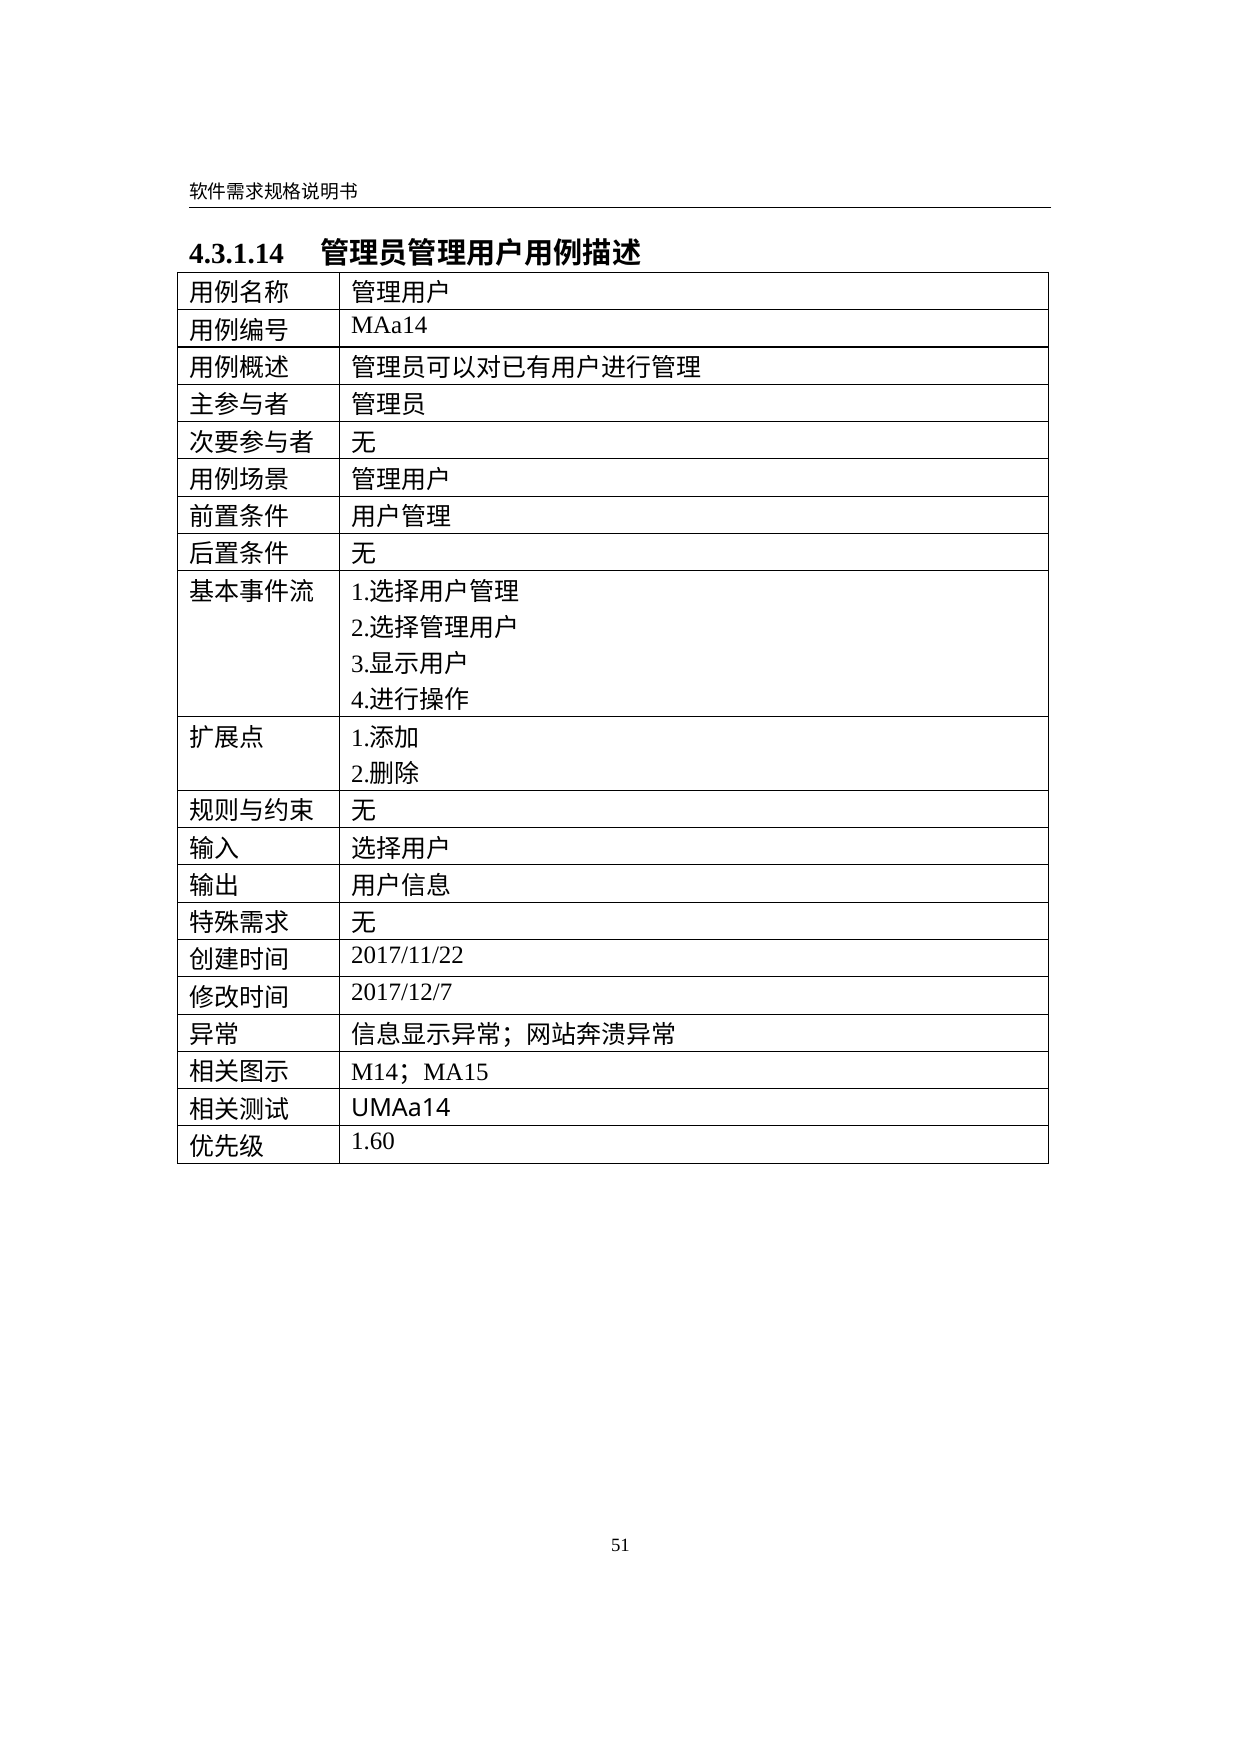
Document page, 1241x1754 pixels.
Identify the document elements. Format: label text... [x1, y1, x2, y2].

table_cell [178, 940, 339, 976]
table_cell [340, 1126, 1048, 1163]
subtitle 管理员管理用户用例描述 [189, 229, 1051, 272]
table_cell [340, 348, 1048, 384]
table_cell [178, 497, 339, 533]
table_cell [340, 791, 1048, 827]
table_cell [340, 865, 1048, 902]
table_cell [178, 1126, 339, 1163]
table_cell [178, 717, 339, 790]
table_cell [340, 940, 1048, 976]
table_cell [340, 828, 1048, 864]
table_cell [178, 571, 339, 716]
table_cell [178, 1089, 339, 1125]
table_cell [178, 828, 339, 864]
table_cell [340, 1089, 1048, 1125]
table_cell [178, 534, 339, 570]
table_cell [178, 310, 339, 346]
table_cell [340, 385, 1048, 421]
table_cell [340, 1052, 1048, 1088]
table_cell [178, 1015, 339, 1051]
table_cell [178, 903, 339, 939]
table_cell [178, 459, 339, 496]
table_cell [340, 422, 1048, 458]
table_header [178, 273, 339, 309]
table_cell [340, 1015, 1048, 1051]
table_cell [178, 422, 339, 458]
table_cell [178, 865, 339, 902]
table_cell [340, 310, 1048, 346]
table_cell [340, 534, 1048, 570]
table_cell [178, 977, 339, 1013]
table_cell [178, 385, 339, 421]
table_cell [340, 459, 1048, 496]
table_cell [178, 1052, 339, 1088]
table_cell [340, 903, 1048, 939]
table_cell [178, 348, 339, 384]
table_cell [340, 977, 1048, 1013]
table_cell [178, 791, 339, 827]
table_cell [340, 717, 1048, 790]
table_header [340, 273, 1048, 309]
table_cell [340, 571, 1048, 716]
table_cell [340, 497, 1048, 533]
